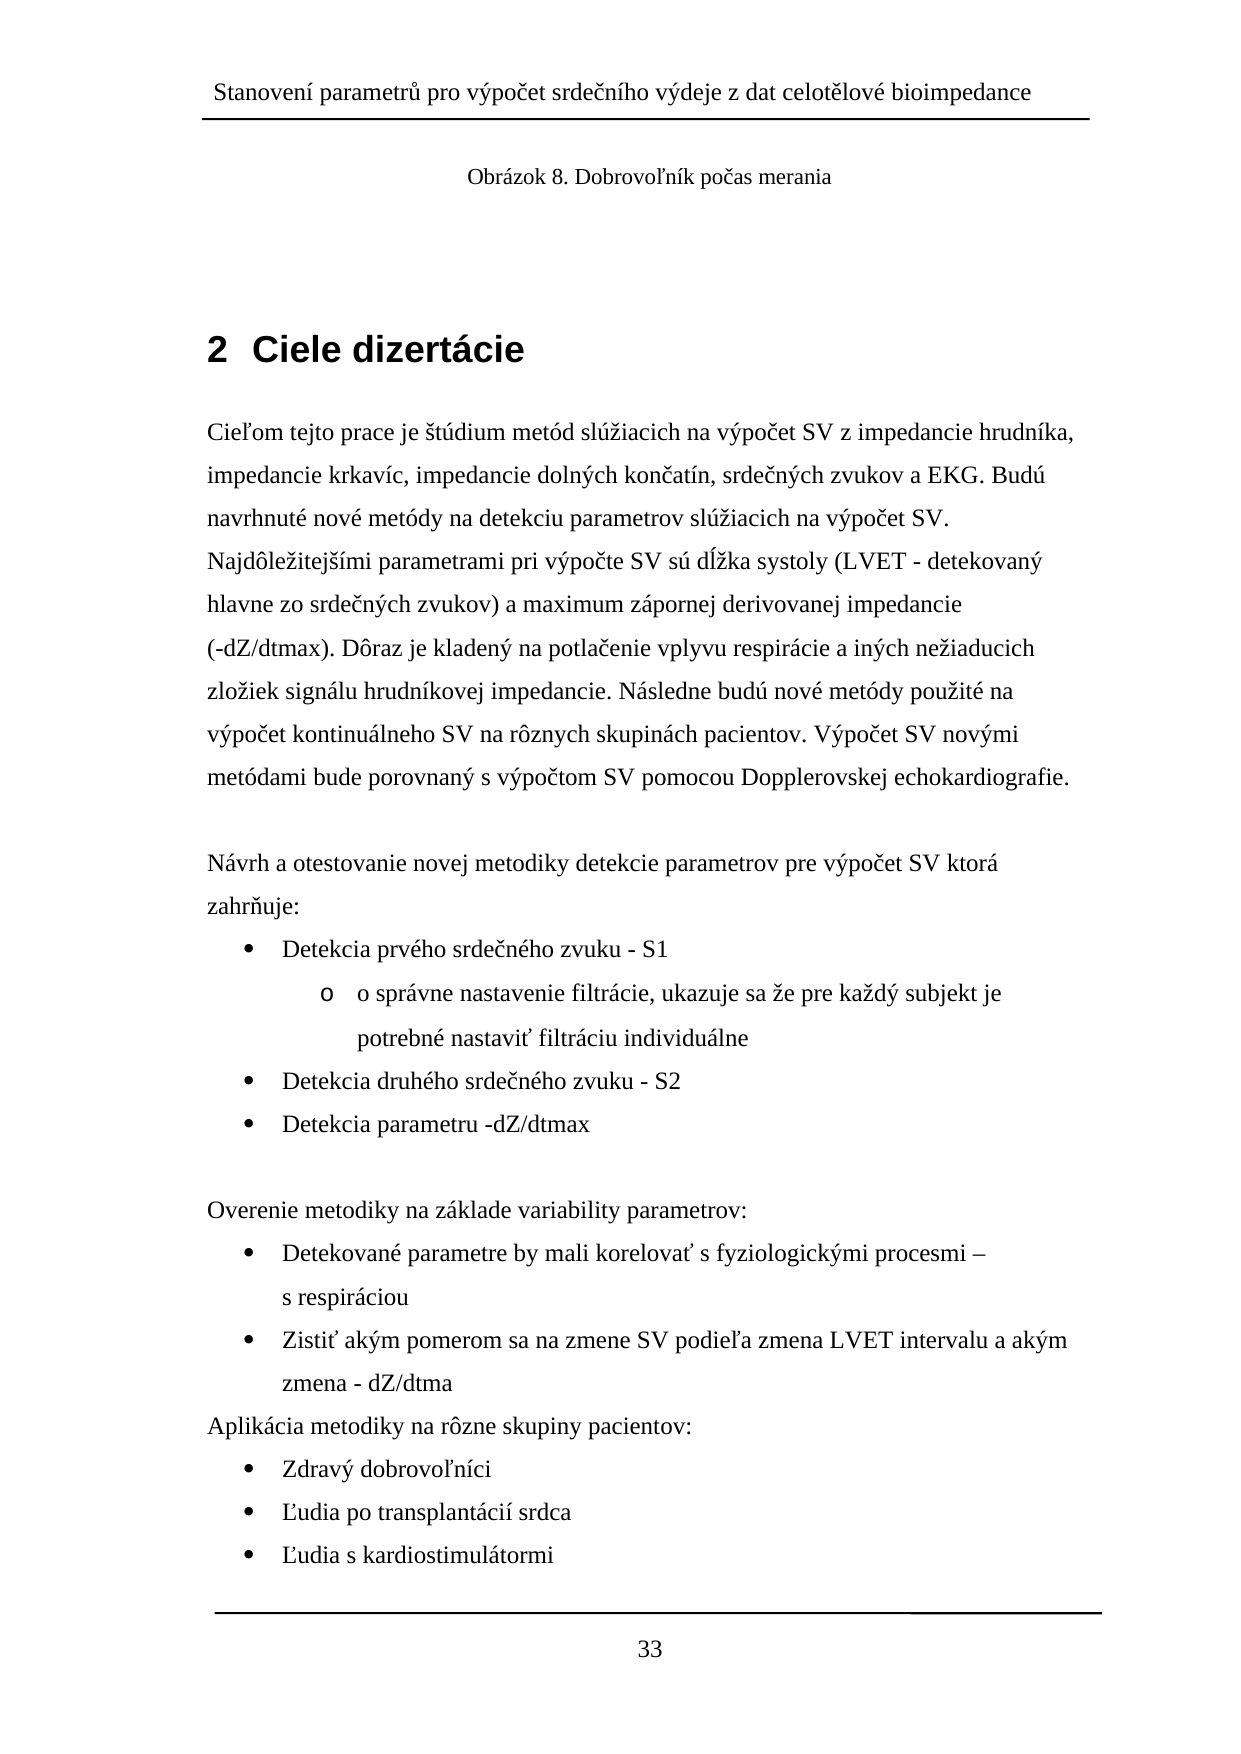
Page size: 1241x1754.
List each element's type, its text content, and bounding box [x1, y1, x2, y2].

list Ľudia po transplantácií srdca [244, 1497, 1092, 1526]
list Detekované parametre by mali korelovať s fyziologickými procesmi – s respiráciou [244, 1238, 1092, 1310]
list Ľudia s kardiostimulátormi [244, 1540, 1092, 1569]
text Aplikácia metodiky na rôzne skupiny pacientov: [207, 1411, 1092, 1440]
text Návrh a otestovanie novej metodiky detekcie parametrov pre výpočet SV ktorá zahrňuje: [207, 848, 1092, 920]
list Zistiť akým pomerom sa na zmene SV podieľa zmena LVET intervalu a akým zmena - dZ/dtma [244, 1325, 1092, 1397]
text Cieľom tejto prace je štúdium metód slúžiacich na výpočet SV z impedancie hrudníka, impedancie krkavíc, impedancie dolných končatín, srdečných zvukov a EKG. Budú navrhnuté nové metódy na detekciu parametrov slúžiacich na výpočet SV. Najdôležitejšími parametrami pri výpočte SV sú dĺžka systoly (LVET - detekovaný hlavne zo srdečných zvukov) a maximum zápornej derivovanej impedancie (-dZ/dtmax). Dôraz je kladený na potlačenie vplyvu respirácie a iných nežiaducich zložiek signálu hrudníkovej impedancie. Následne budú nové metódy použité na výpočet kontinuálneho SV na rôznych skupinách pacientov. Výpočet SV novými metódami bude porovnaný s výpočtom SV pomocou Dopplerovskej echokardiografie. [207, 417, 1092, 791]
text Overenie metodiky na základe variability parametrov: [207, 1195, 1092, 1224]
list Zdravý dobrovoľníci [244, 1454, 1092, 1483]
list Detekcia prvého srdečného zvuku - S1 [244, 934, 1092, 963]
list o správne nastavenie filtrácie, ukazuje sa že pre každý subjekt je potrebné nastaviť filtráciu individuálne [319, 978, 1092, 1052]
subtitle Ciele dizertácie [207, 327, 1092, 371]
text Obrázok 8. Dobrovoľník počas merania [207, 163, 1092, 189]
list Detekcia druhého srdečného zvuku - S2 [244, 1066, 1092, 1095]
list Detekcia parametru -dZ/dtmax [244, 1109, 1092, 1138]
